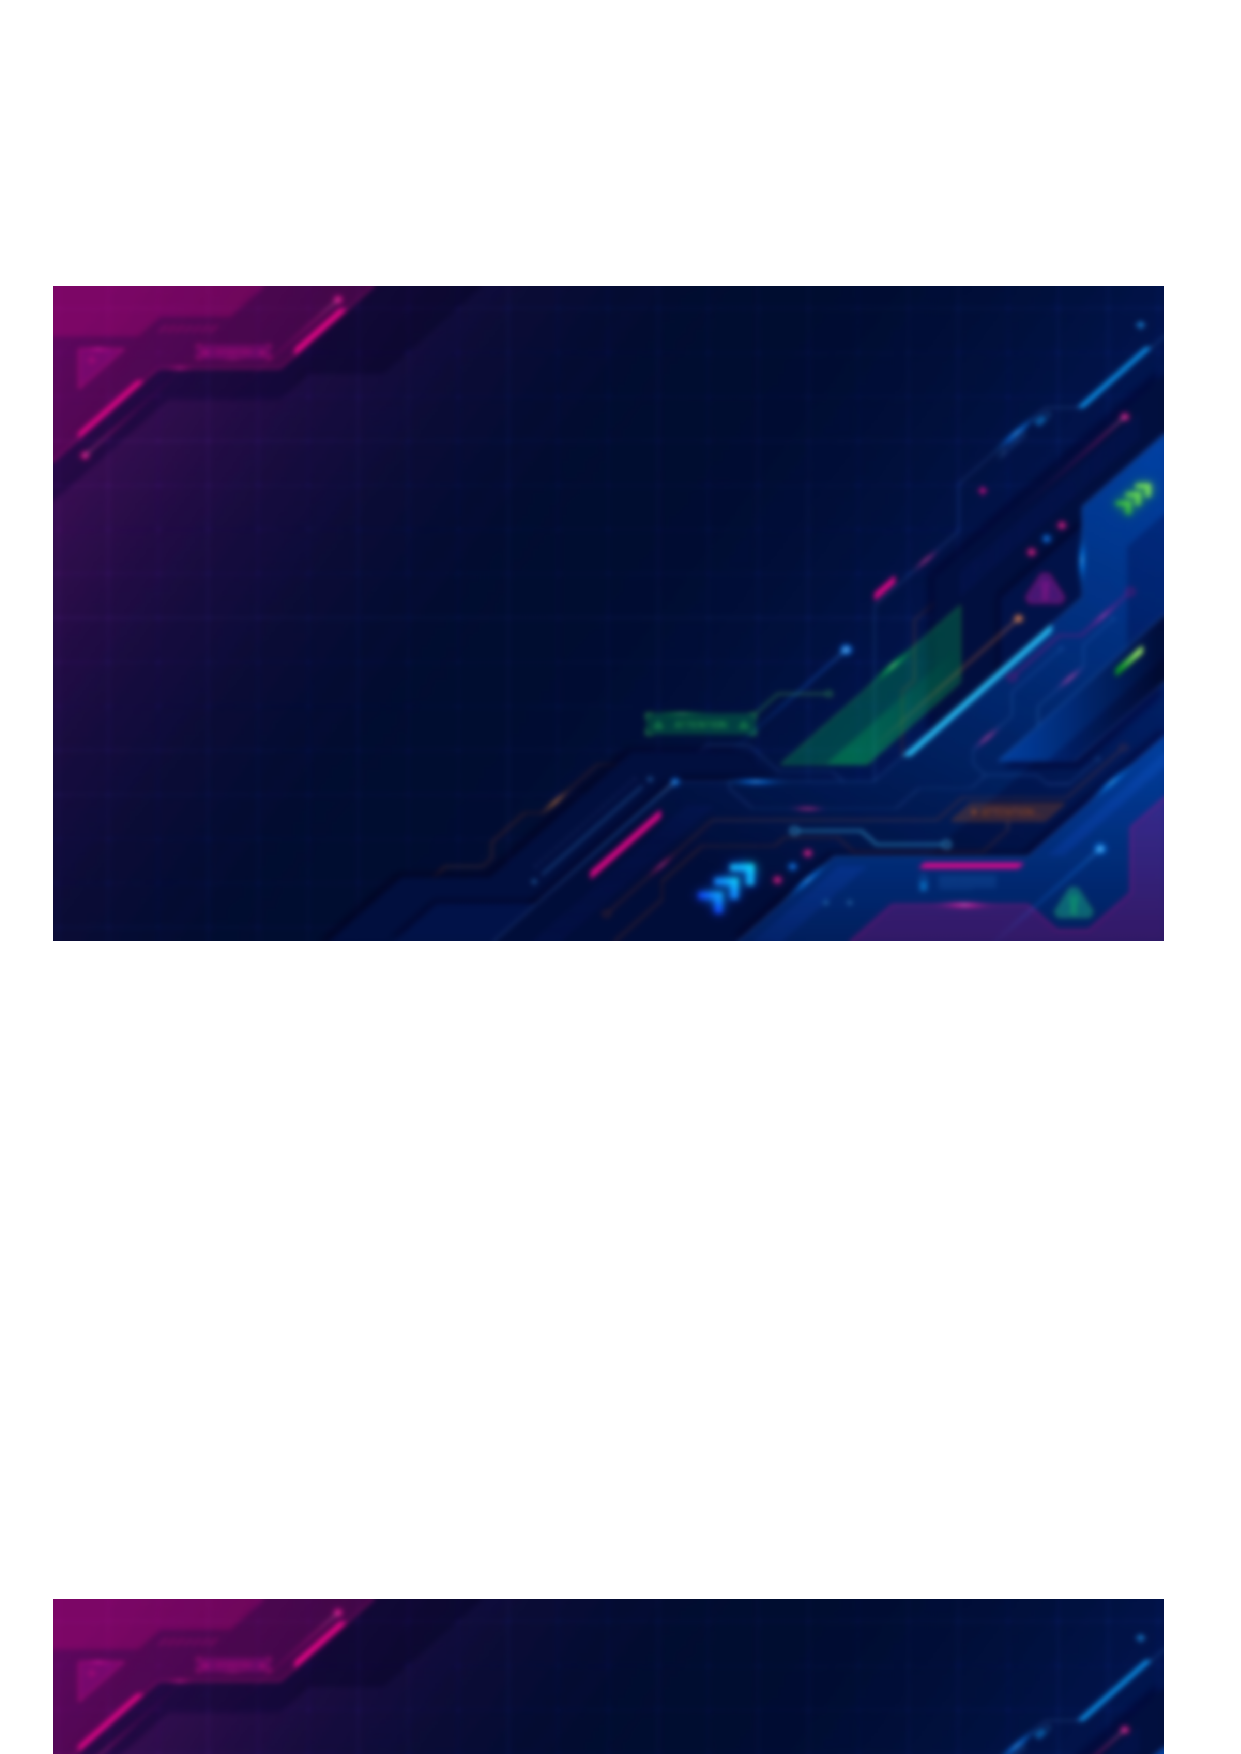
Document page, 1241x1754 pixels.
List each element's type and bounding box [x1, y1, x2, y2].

picture [53, 1599, 1164, 1754]
picture [53, 286, 1164, 941]
